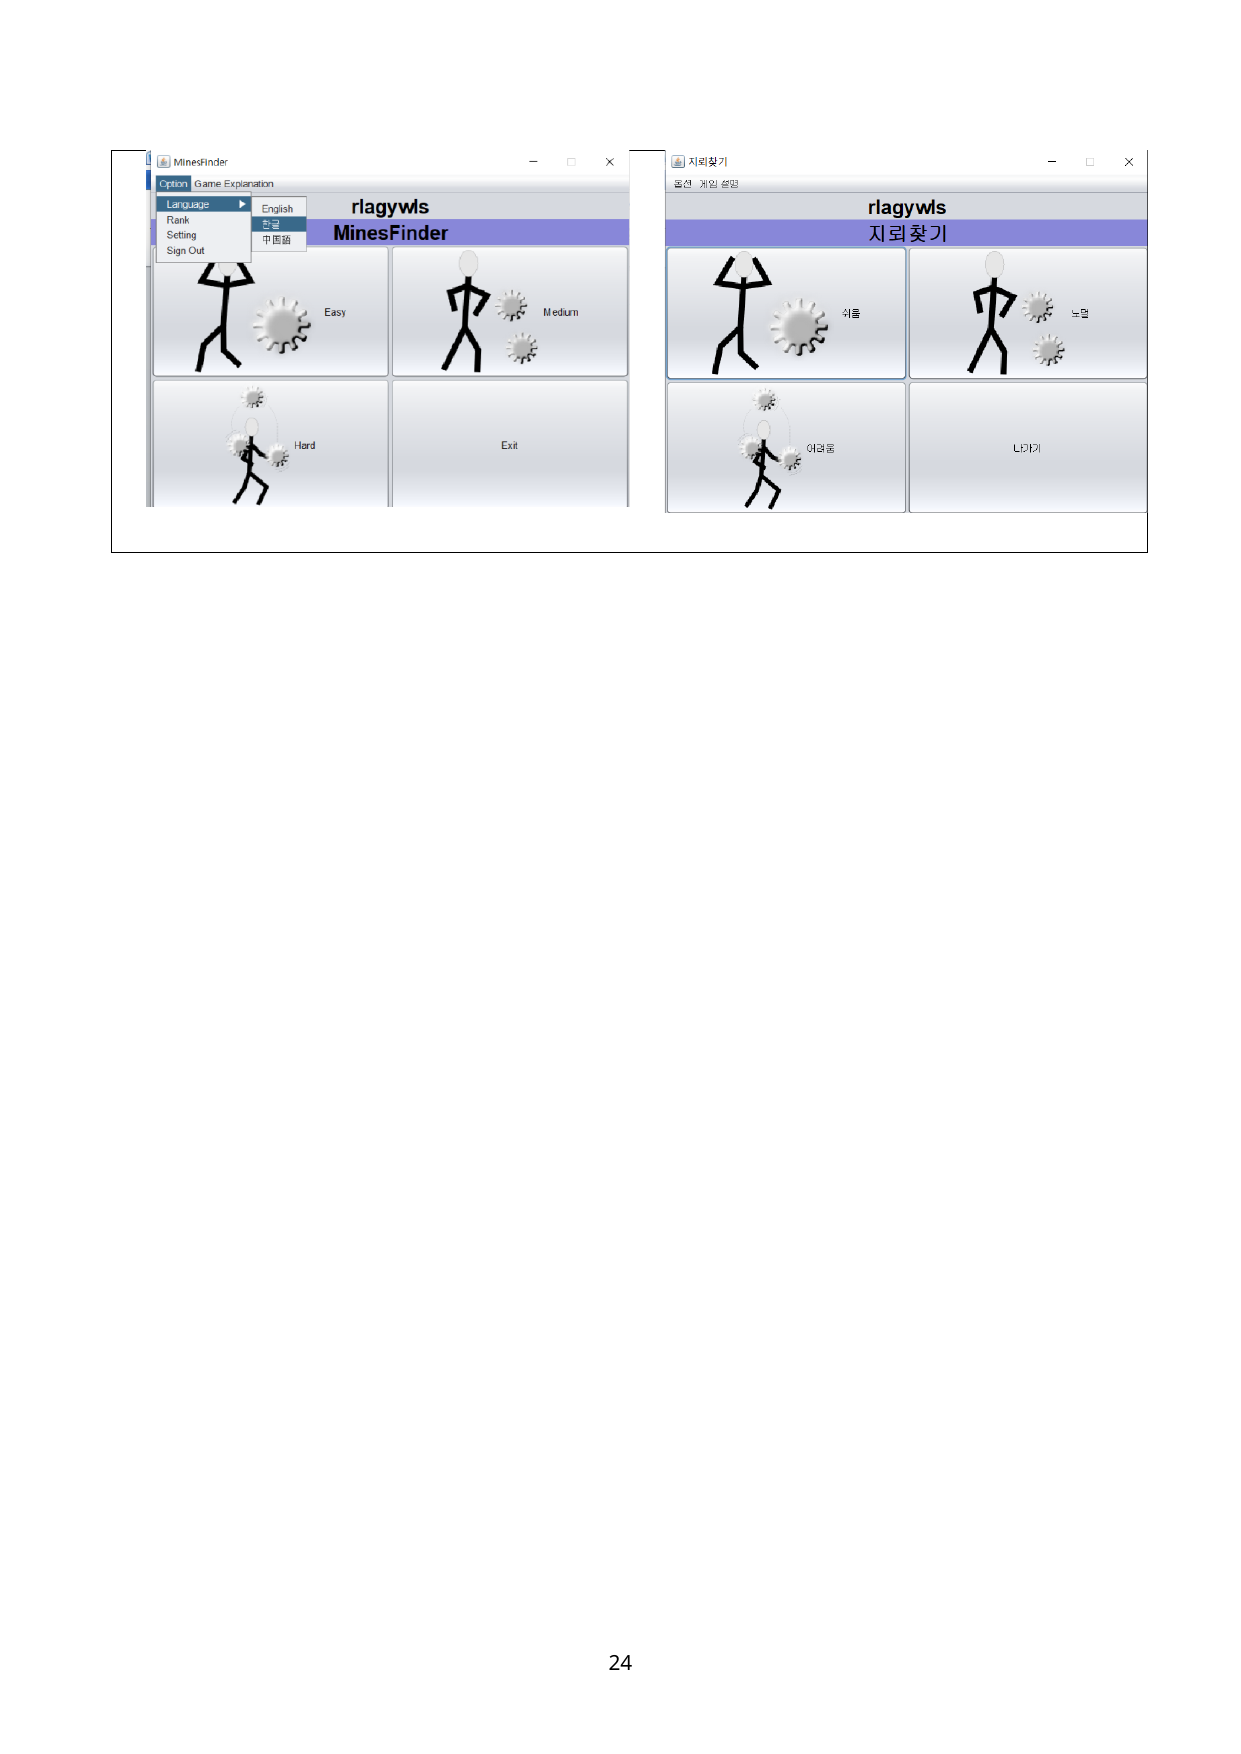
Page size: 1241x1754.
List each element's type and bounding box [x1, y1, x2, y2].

picture [146, 150, 630, 507]
table_cell [112, 151, 1147, 552]
picture [664, 150, 1148, 513]
